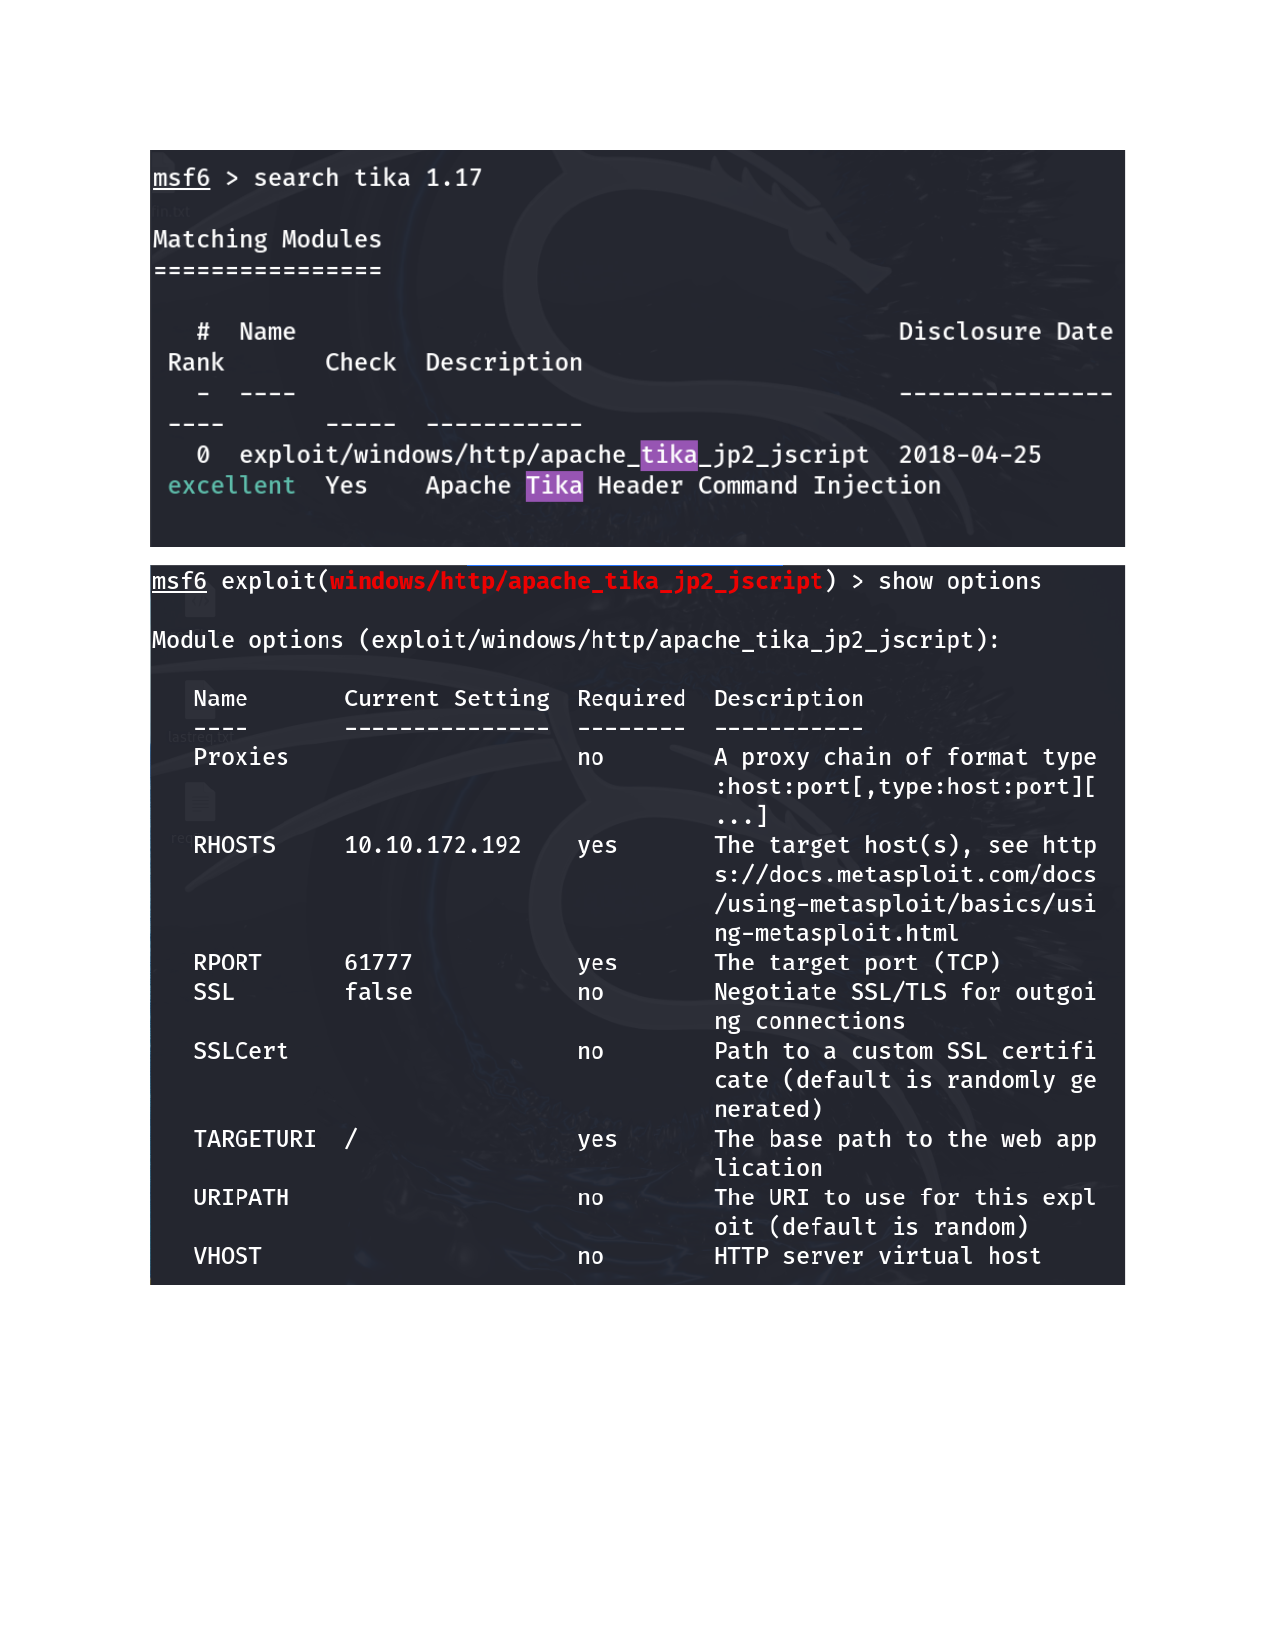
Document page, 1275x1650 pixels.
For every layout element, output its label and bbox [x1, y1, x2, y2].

picture [150, 565, 1125, 1285]
picture [150, 150, 1125, 547]
